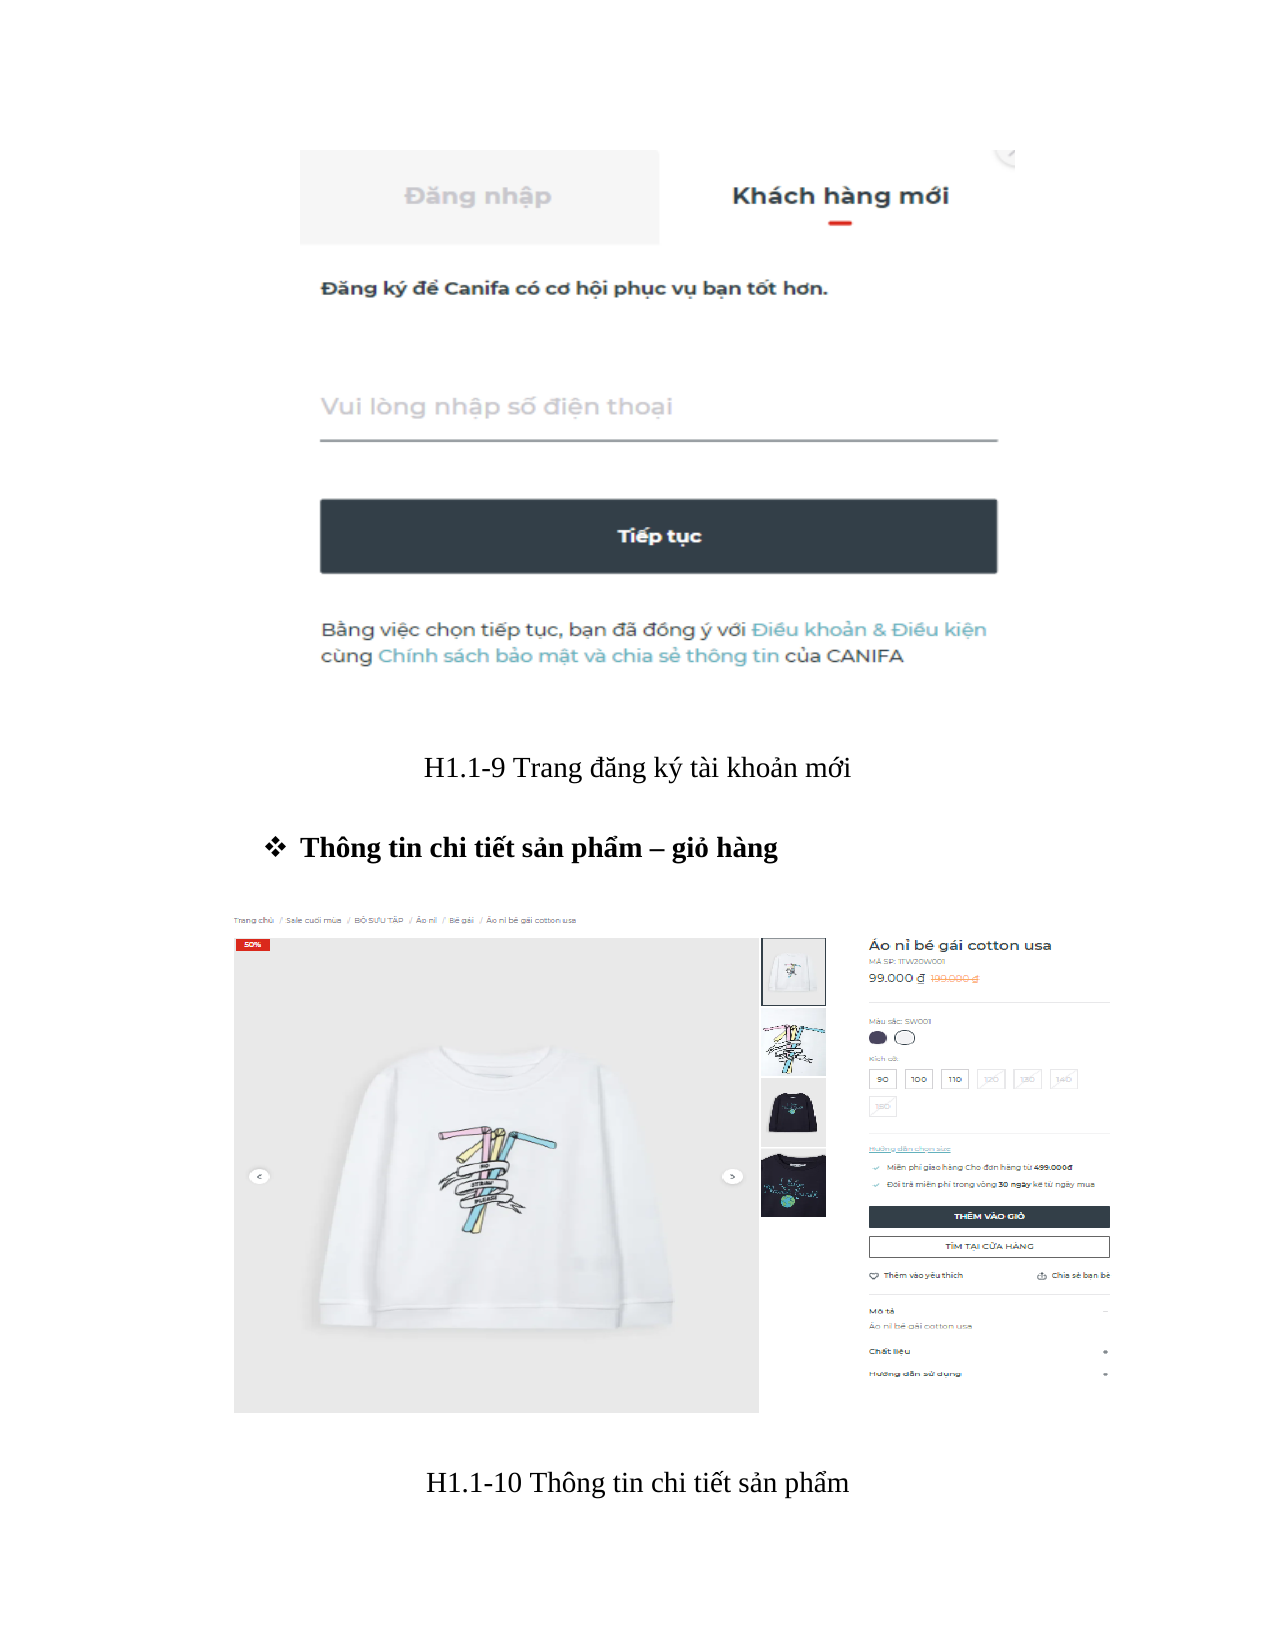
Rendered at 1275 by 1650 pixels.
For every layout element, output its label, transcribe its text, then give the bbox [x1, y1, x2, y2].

text H1.1-9 Trang đăng ký tài khoản mới [150, 751, 1125, 784]
text H1.1-10 Thông tin chi tiết sản phẩm [150, 1465, 1125, 1498]
picture [225, 909, 1129, 1419]
picture [300, 150, 1015, 705]
list Thông tin chi tiết sản phẩm – giỏ hàng [262, 830, 1125, 864]
